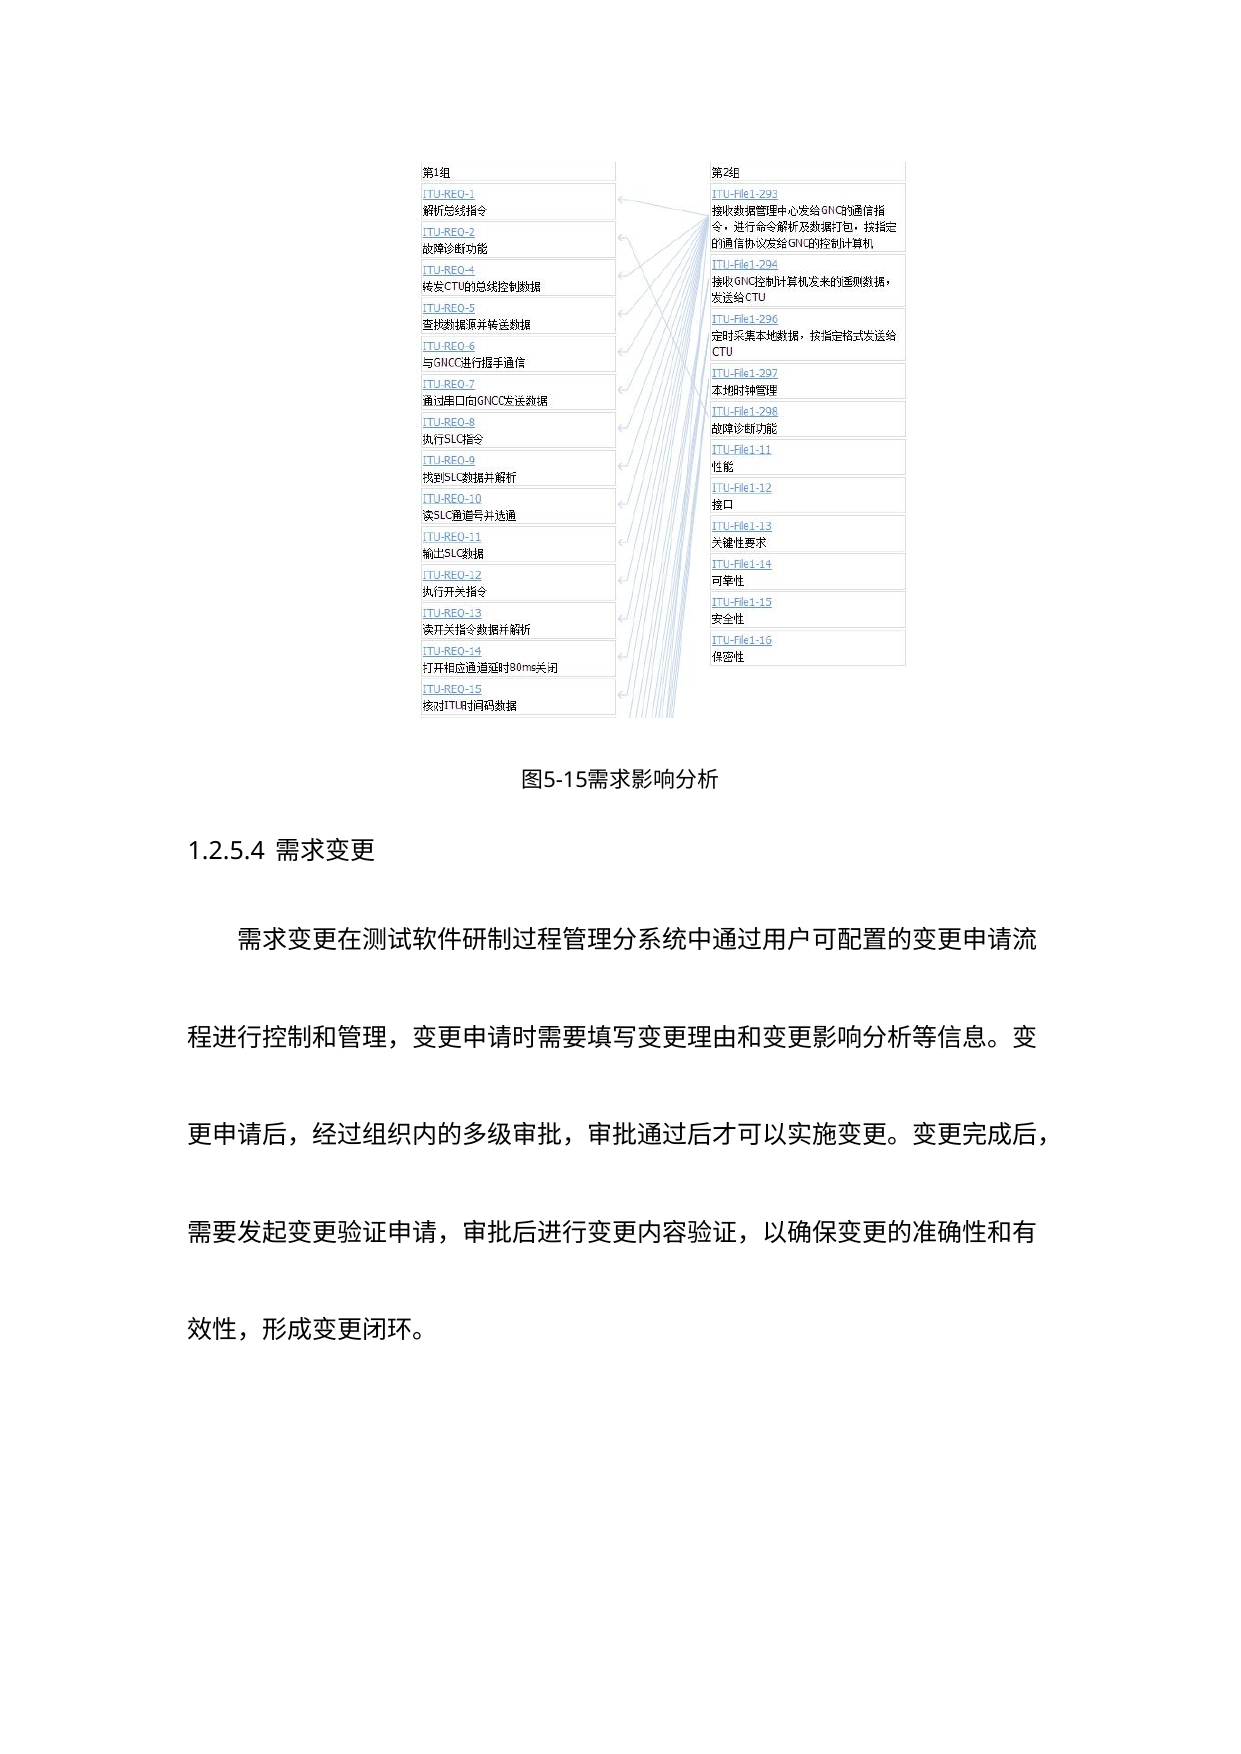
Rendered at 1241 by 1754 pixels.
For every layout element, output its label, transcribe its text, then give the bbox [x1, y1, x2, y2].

text 需求变更在测试软件研制过程管理分系统中通过用户可配置的变更申请流程进行控制和管理，变更申请时需要填写变更理由和变更影响分析等信息。变更申请后，经过组织内的多级审批，审批通过后才可以实施变更。变更完成后，需要发起变更验证申请，审批后进行变更内容验证，以确保变更的准确性和有效性，形成变更闭环。 [187, 905, 1053, 1360]
subtitle 需求变更 [187, 816, 1053, 881]
picture [415, 162, 919, 718]
